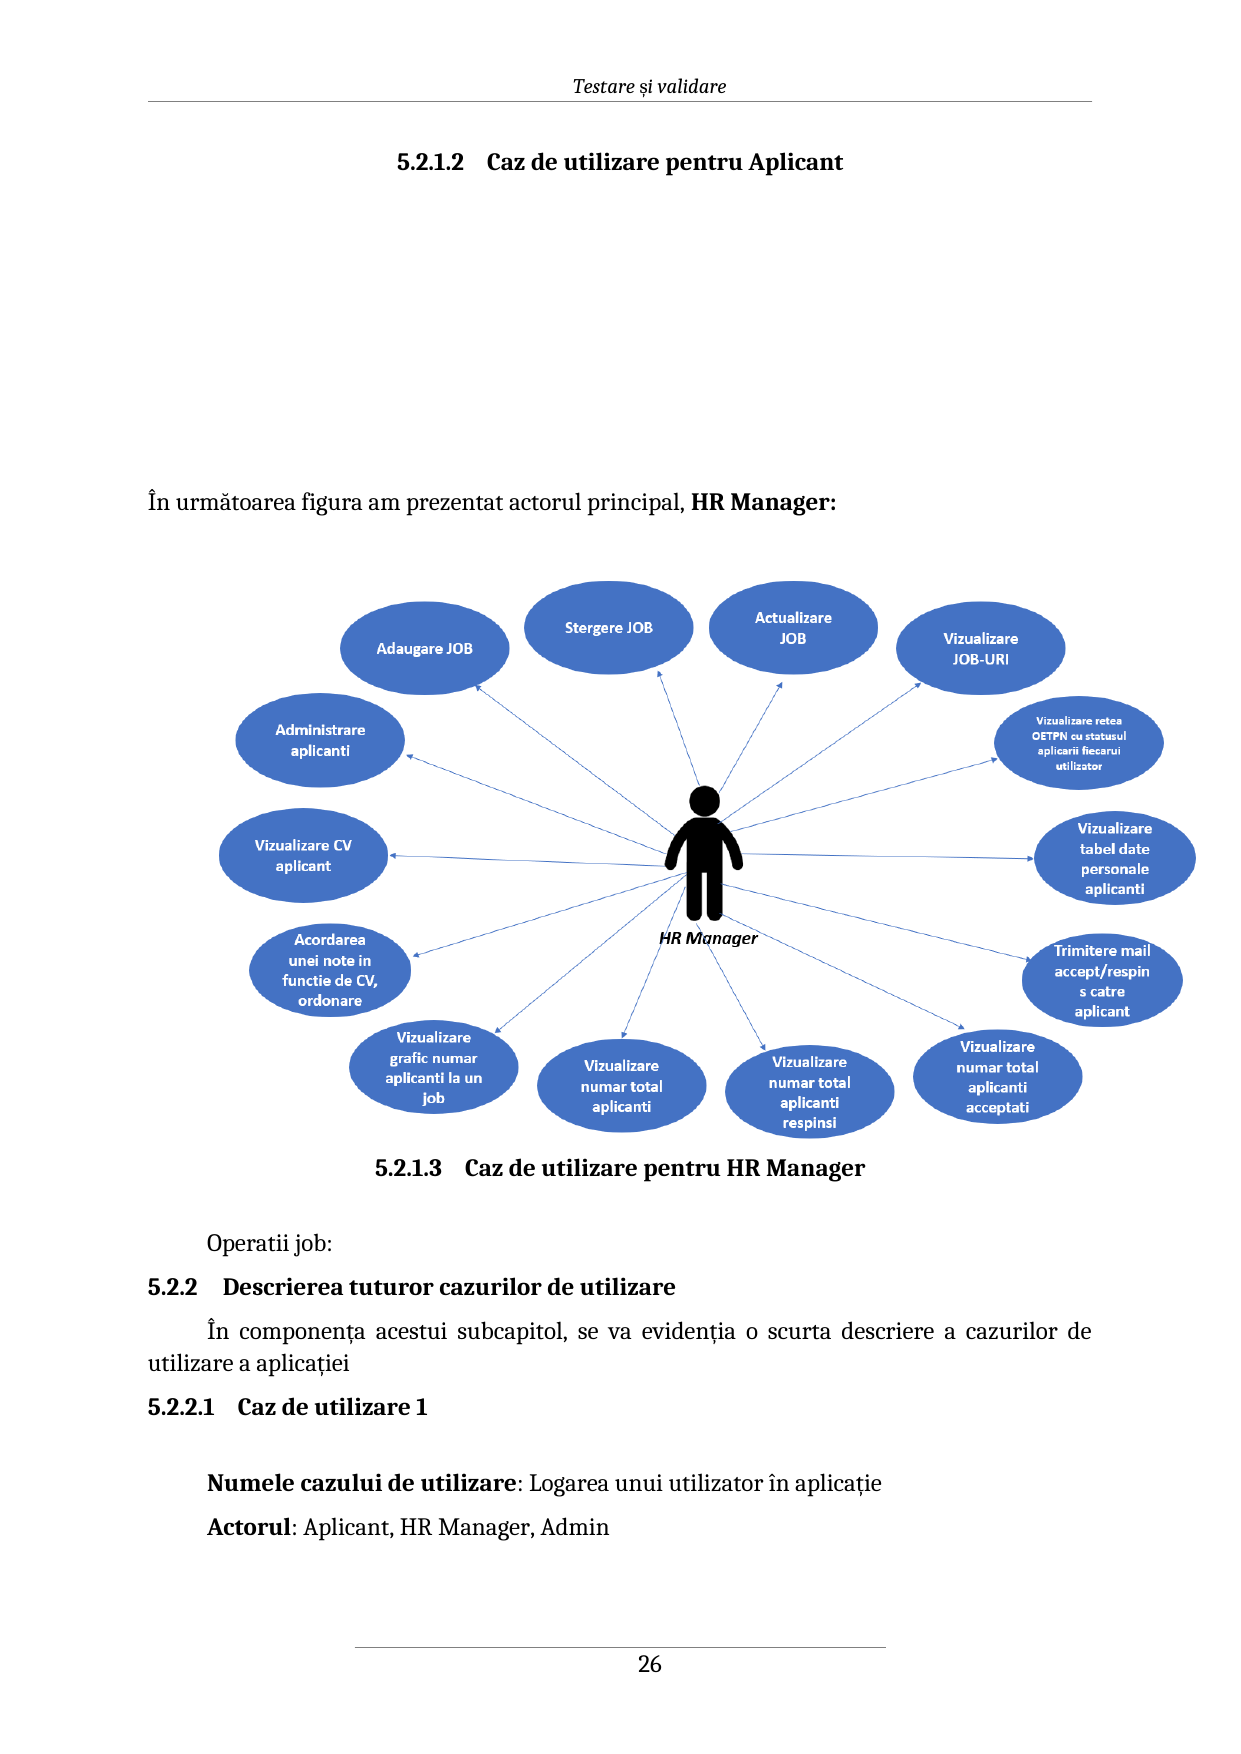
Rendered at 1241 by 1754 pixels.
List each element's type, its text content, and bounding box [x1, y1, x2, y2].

text În componența acestui subcapitol, se va evidenția o scurta descriere a cazurilor de utilizare a aplicației [148, 1317, 1092, 1378]
text În următoarea figura am prezentat actorul principal, HR Manager: [148, 488, 1092, 516]
subtitle Caz de utilizare pentru Aplicant [148, 148, 1092, 176]
text Numele cazului de utilizare: Logarea unui utilizator în aplicație [207, 1468, 1092, 1497]
picture [206, 575, 1204, 1139]
text Operatii job: [148, 1229, 1092, 1258]
subtitle Descrierea tuturor cazurilor de utilizare [148, 1273, 1092, 1302]
subtitle Caz de utilizare pentru HR Manager [148, 1153, 1092, 1182]
subtitle Caz de utilizare 1 [148, 1393, 1092, 1422]
text Actorul: Aplicant, HR Manager, Admin [207, 1513, 1092, 1541]
